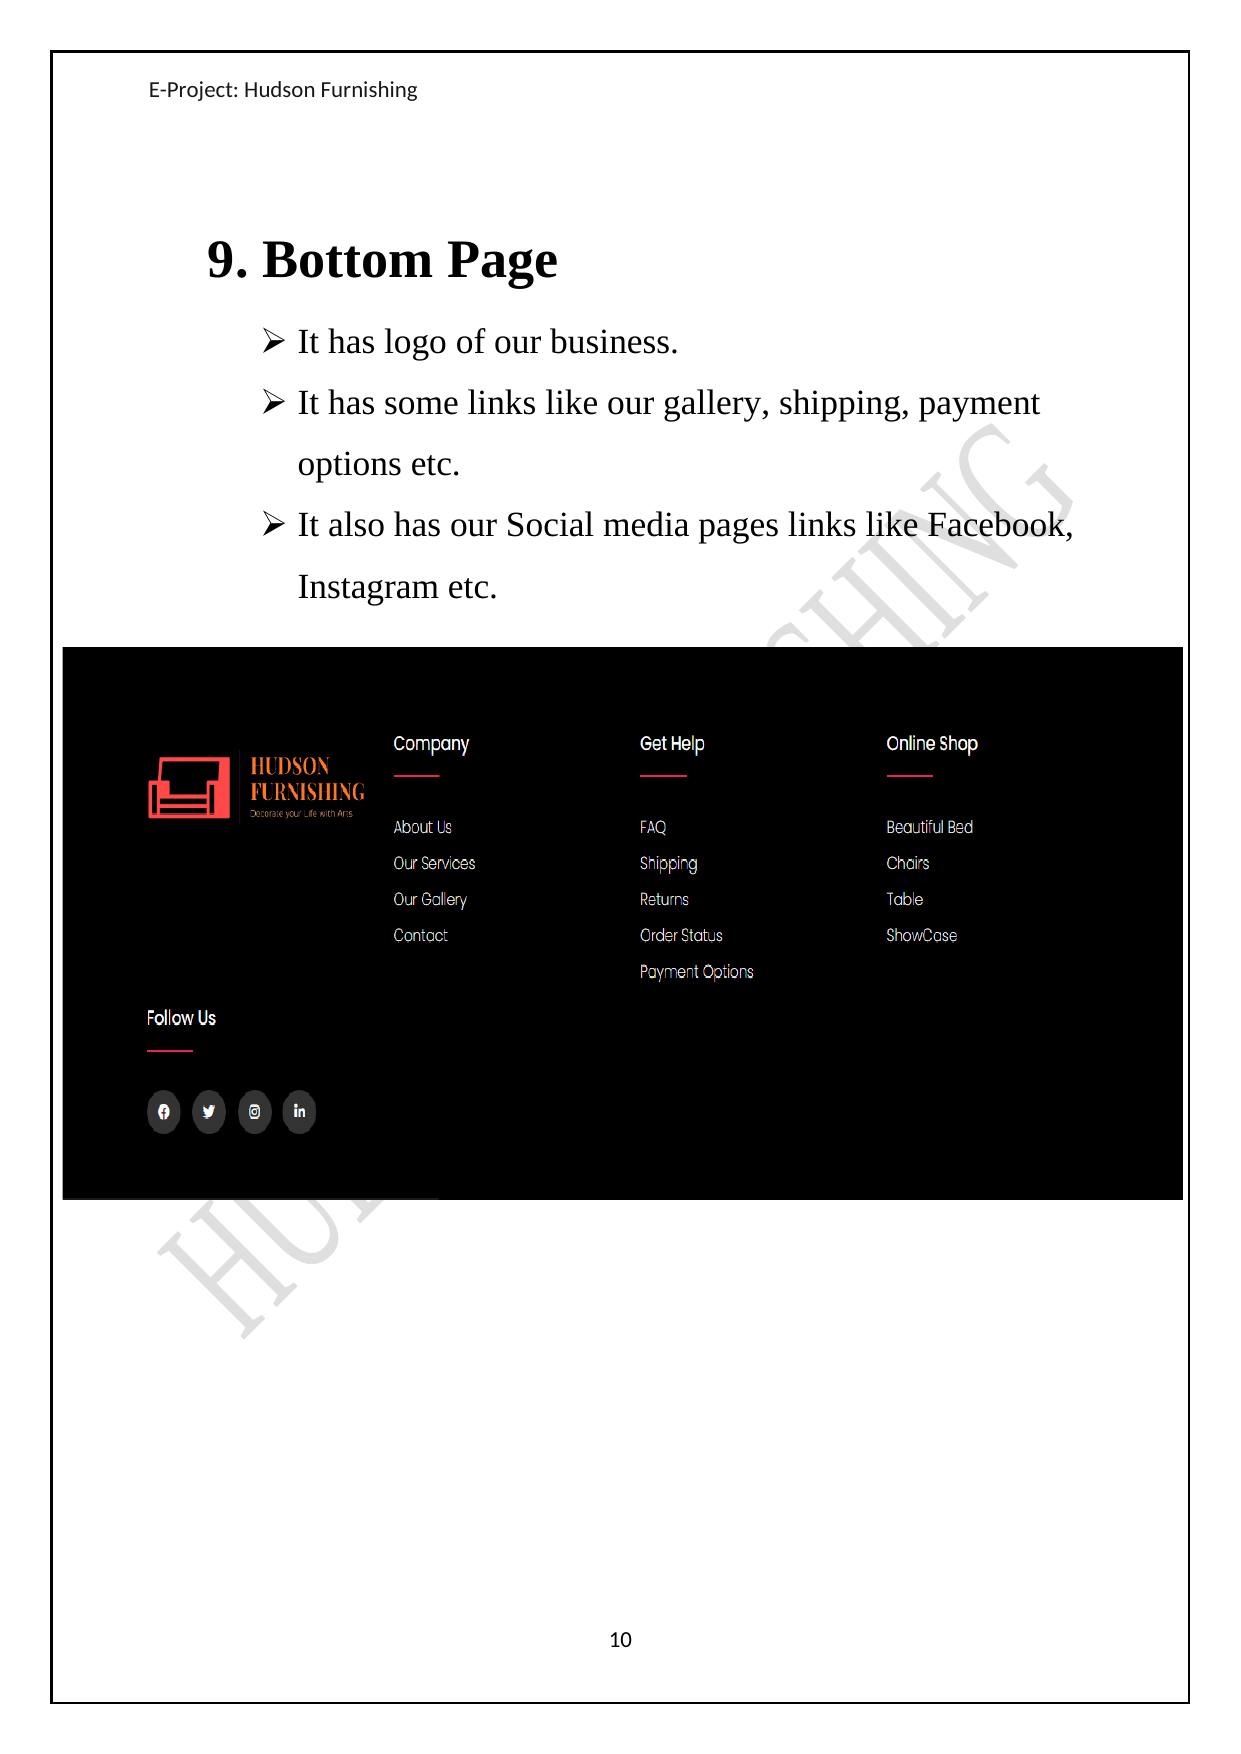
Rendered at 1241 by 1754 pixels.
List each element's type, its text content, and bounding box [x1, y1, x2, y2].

list It also has our Social media pages links like Facebook, Instagram etc. [260, 504, 1092, 606]
list It has some links like our gallery, shipping, payment options etc. [260, 381, 1092, 483]
list Bottom Page [208, 226, 1092, 289]
picture [62, 647, 1183, 1200]
list It has logo of our business. [260, 320, 1092, 361]
